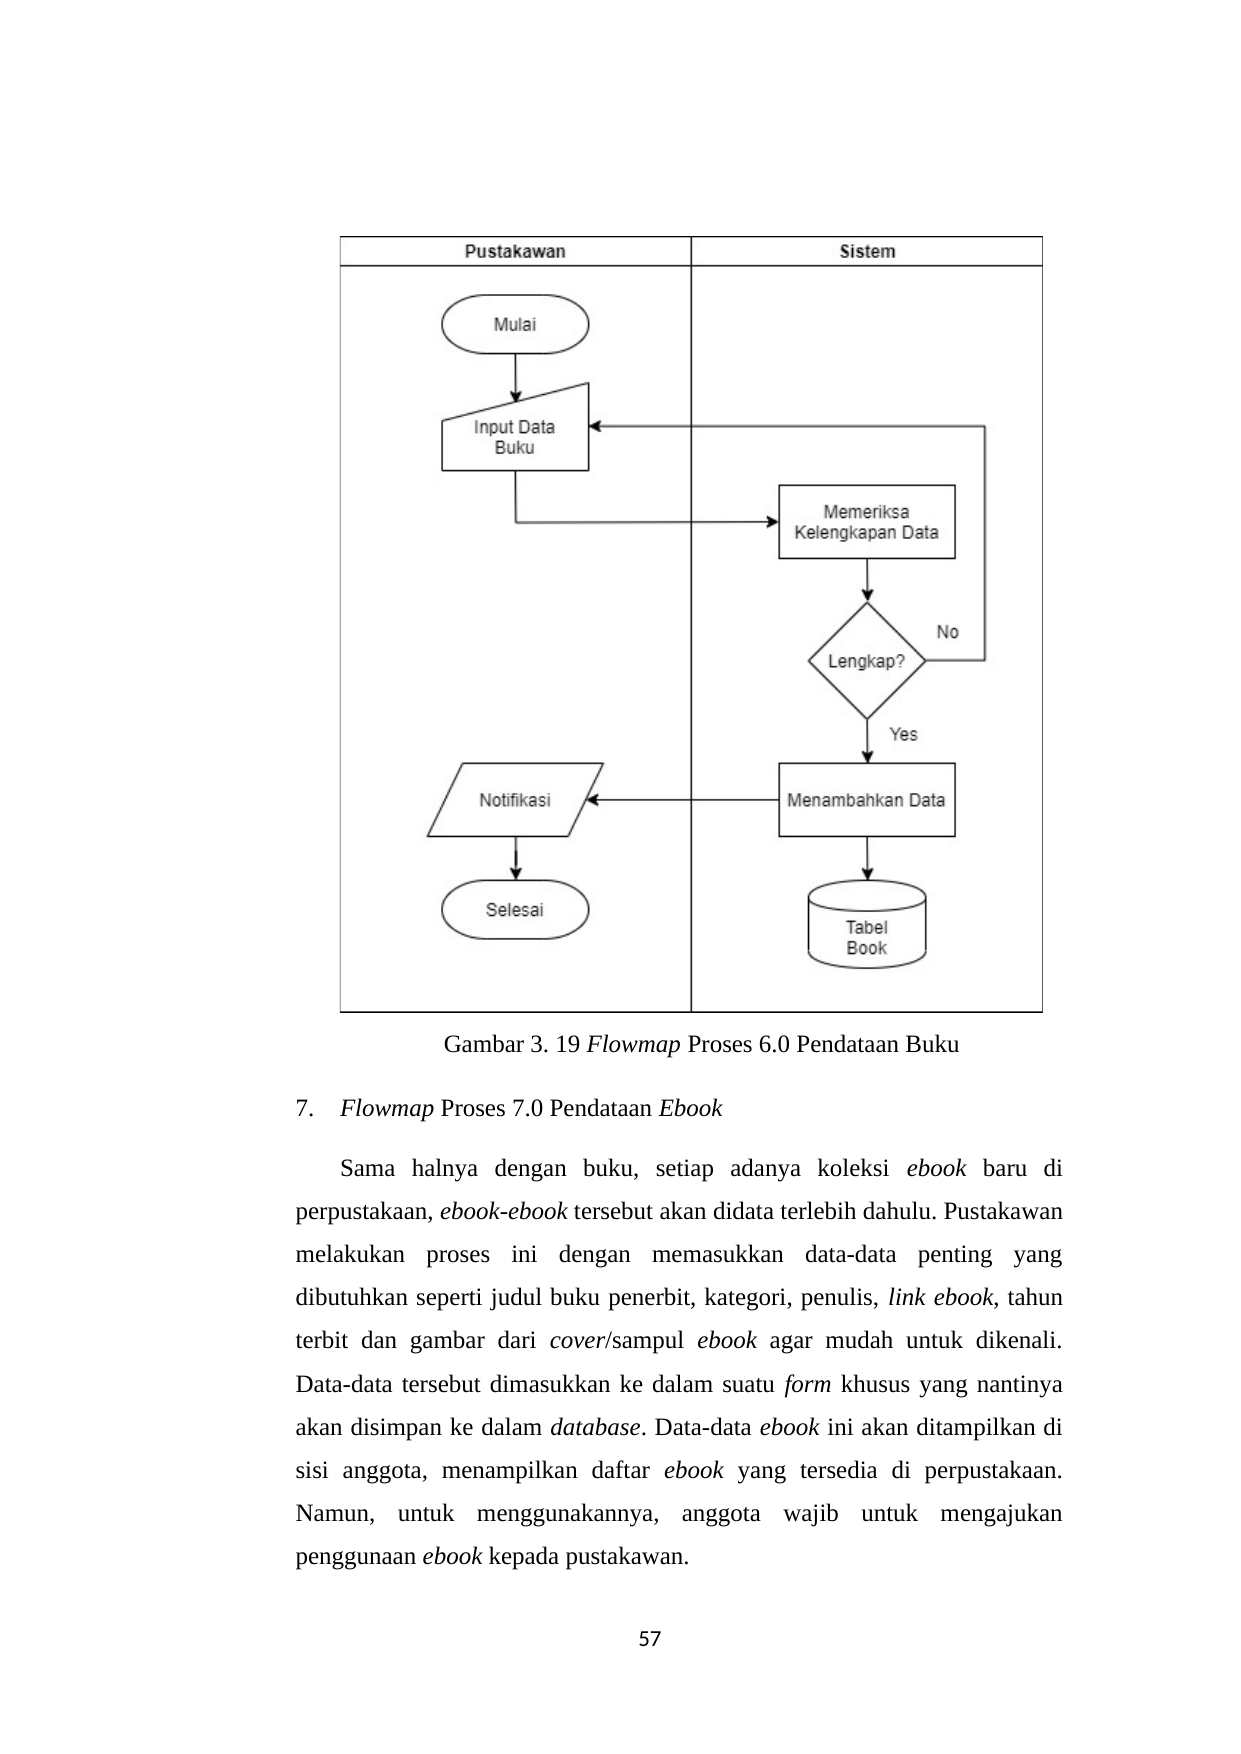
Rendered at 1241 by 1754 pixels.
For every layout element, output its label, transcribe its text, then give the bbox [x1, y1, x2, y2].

text Sama halnya dengan buku, setiap adanya koleksi ebook baru di perpustakaan, ebook-ebook tersebut akan didata terlebih dahulu. Pustakawan melakukan proses ini dengan memasukkan data-data penting yang dibutuhkan seperti judul buku penerbit, kategori, penulis, link ebook, tahun terbit dan gambar dari cover/sampul ebook agar mudah untuk dikenali. Data-data tersebut dimasukkan ke dalam suatu form khusus yang nantinya akan disimpan ke dalam database. Data-data ebook ini akan ditampilkan di sisi anggota, menampilkan daftar ebook yang tersedia di perpustakaan. Namun, untuk menggunakannya, anggota wajib untuk mengajukan penggunaan ebook kepada pustakawan. [295, 1153, 1063, 1570]
list Flowmap Proses 7.0 Pendataan Ebook [295, 1093, 1063, 1122]
picture [339, 236, 1043, 1013]
text Gambar 3. 19 Flowmap Proses 6.0 Pendataan Buku [236, 1029, 1063, 1058]
